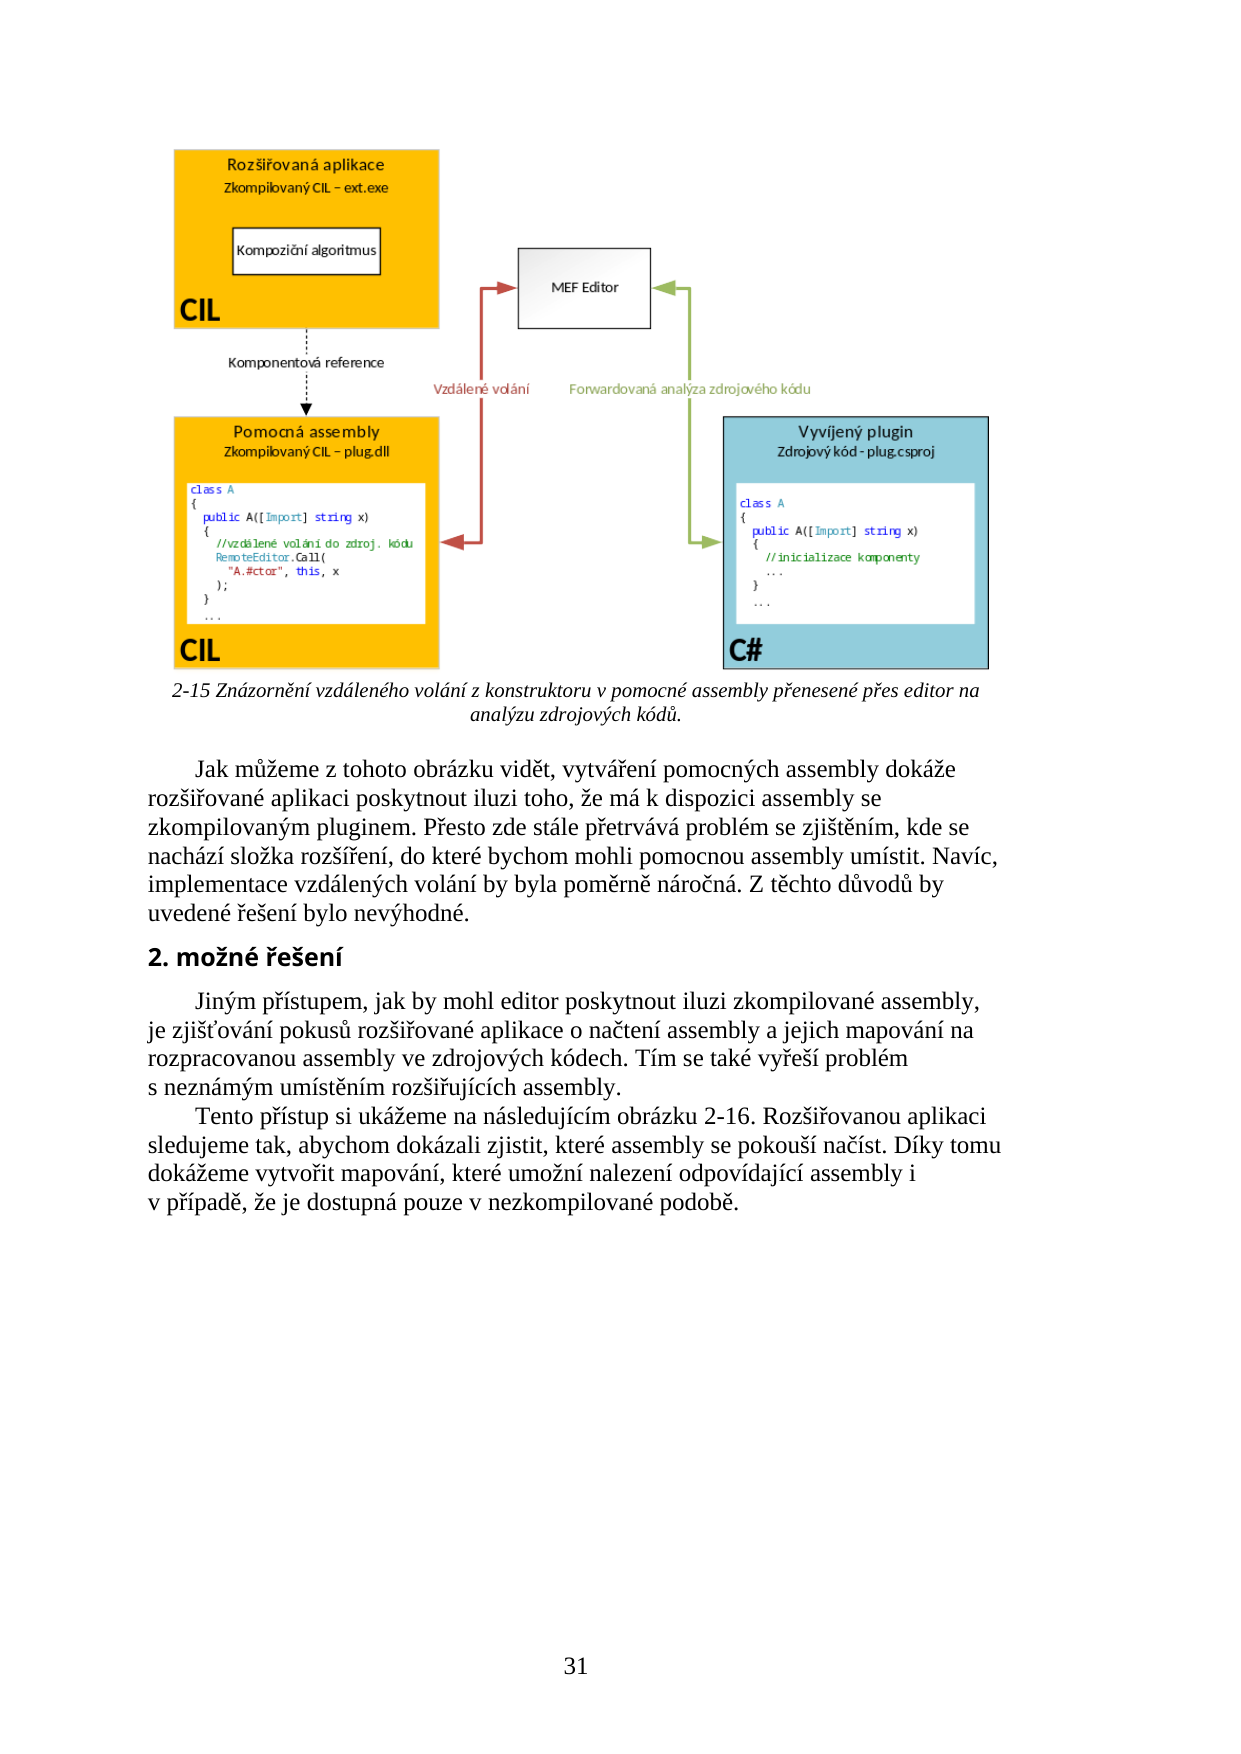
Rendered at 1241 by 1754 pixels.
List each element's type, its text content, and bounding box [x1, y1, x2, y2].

text Jak můžeme z tohoto obrázku vidět, vytváření pomocných assembly dokáže rozšiřované aplikaci poskytnout iluzi toho, že má k dispozici assembly se zkompilovaným pluginem. Přesto zde stále přetrvává problém se zjištěním, kde se nachází složka rozšíření, do které bychom mohli pomocnou assembly umístit. Navíc, implementace vzdálených volání by byla poměrně náročná. Z těchto důvodů by uvedené řešení bylo nevýhodné. [148, 754, 1004, 927]
text Jiným přístupem, jak by mohl editor poskytnout iluzi zkompilované assembly, je zjišťování pokusů rozšiřované aplikace o načtení assembly a jejich mapování na rozpracovanou assembly ve zdrojových kódech. Tím se také vyřeší problém s neznámým umístěním rozšiřujících assembly. [148, 986, 1004, 1101]
text 2. možné řešení [148, 939, 1004, 973]
